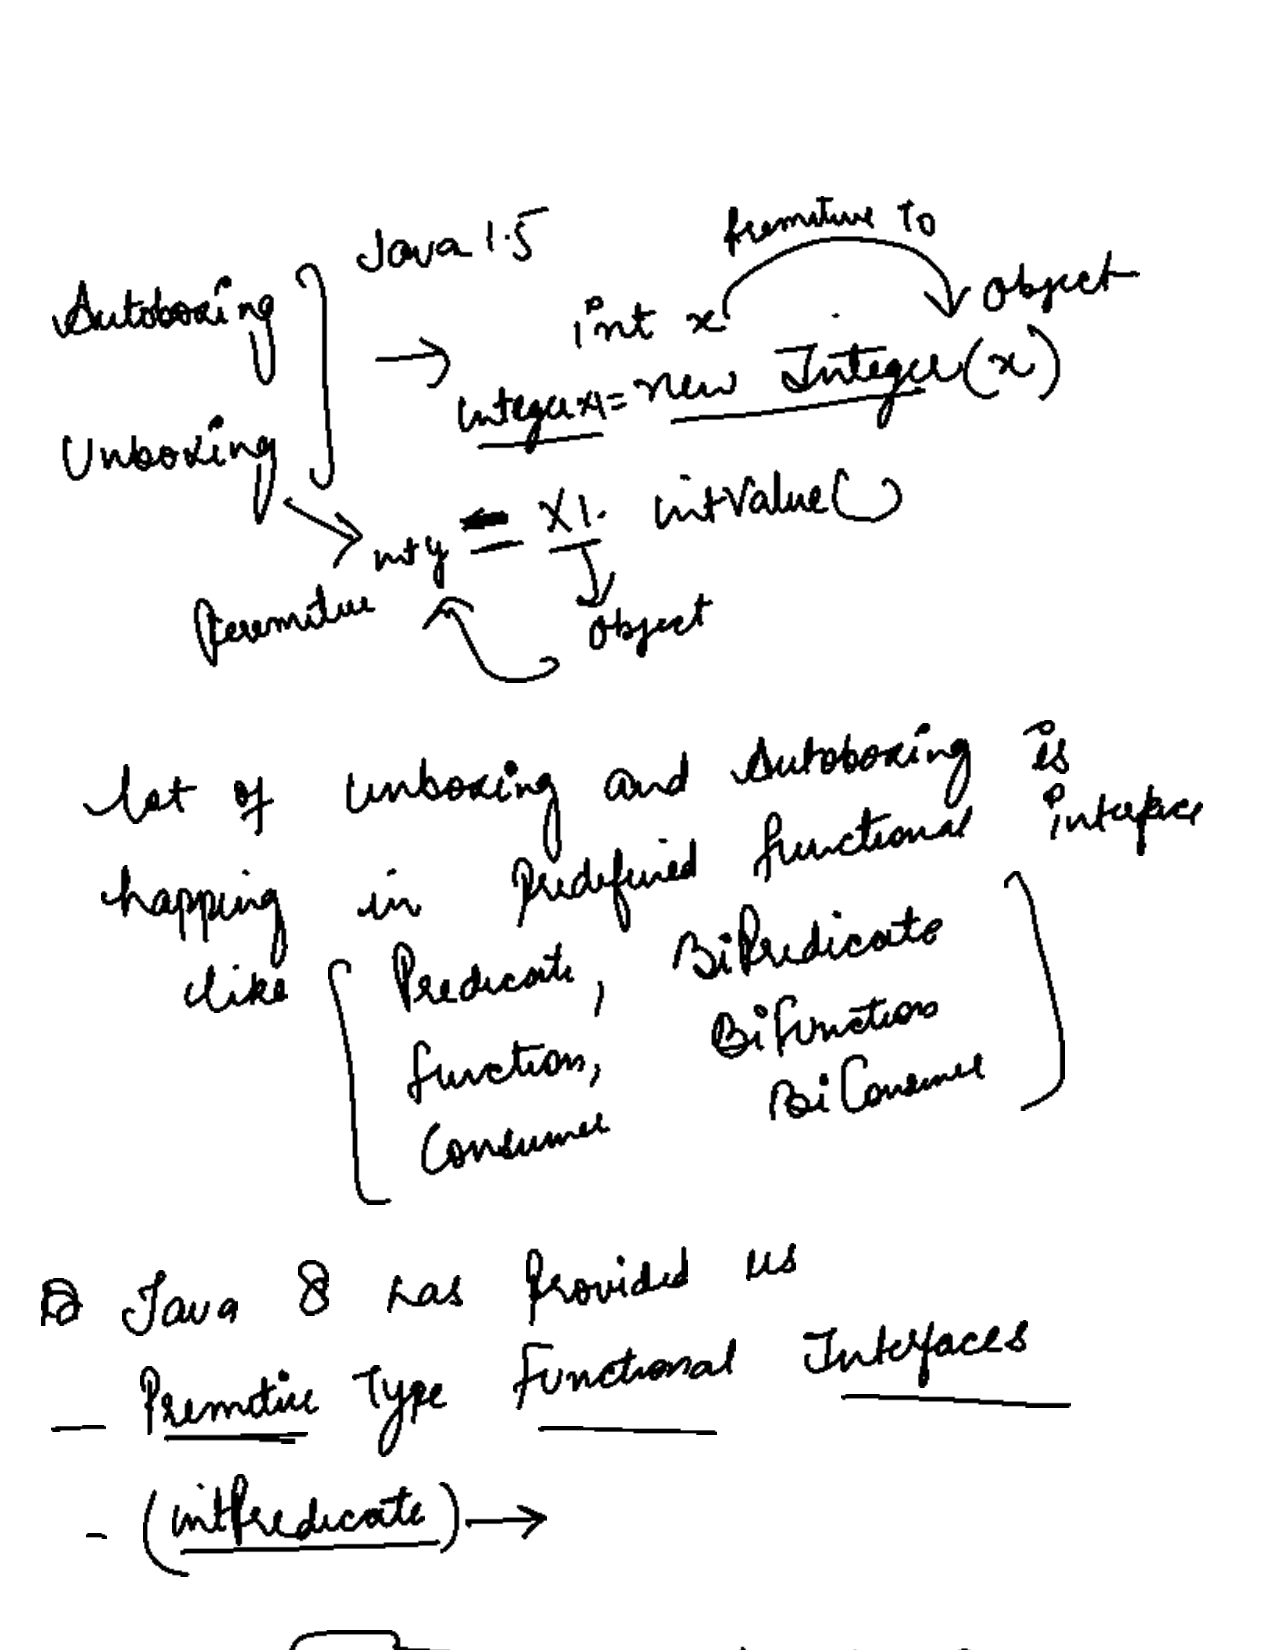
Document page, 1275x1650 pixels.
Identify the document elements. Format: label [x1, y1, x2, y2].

picture [51, 1425, 106, 1432]
picture [1004, 871, 1065, 1111]
picture [41, 1278, 83, 1326]
picture [298, 1260, 329, 1316]
picture [130, 1630, 1068, 1650]
picture [83, 764, 197, 824]
picture [1043, 783, 1203, 856]
picture [352, 1365, 447, 1457]
picture [746, 1243, 796, 1281]
picture [526, 1246, 688, 1326]
picture [122, 1270, 238, 1336]
picture [803, 1320, 1028, 1388]
picture [513, 1338, 736, 1410]
picture [52, 196, 1140, 683]
picture [101, 865, 288, 1013]
picture [538, 1426, 717, 1435]
picture [841, 1394, 1071, 1408]
picture [234, 776, 274, 836]
picture [1023, 720, 1069, 774]
picture [328, 723, 985, 1205]
picture [143, 1474, 547, 1577]
picture [86, 1533, 107, 1539]
picture [387, 1275, 463, 1313]
picture [140, 1366, 319, 1444]
